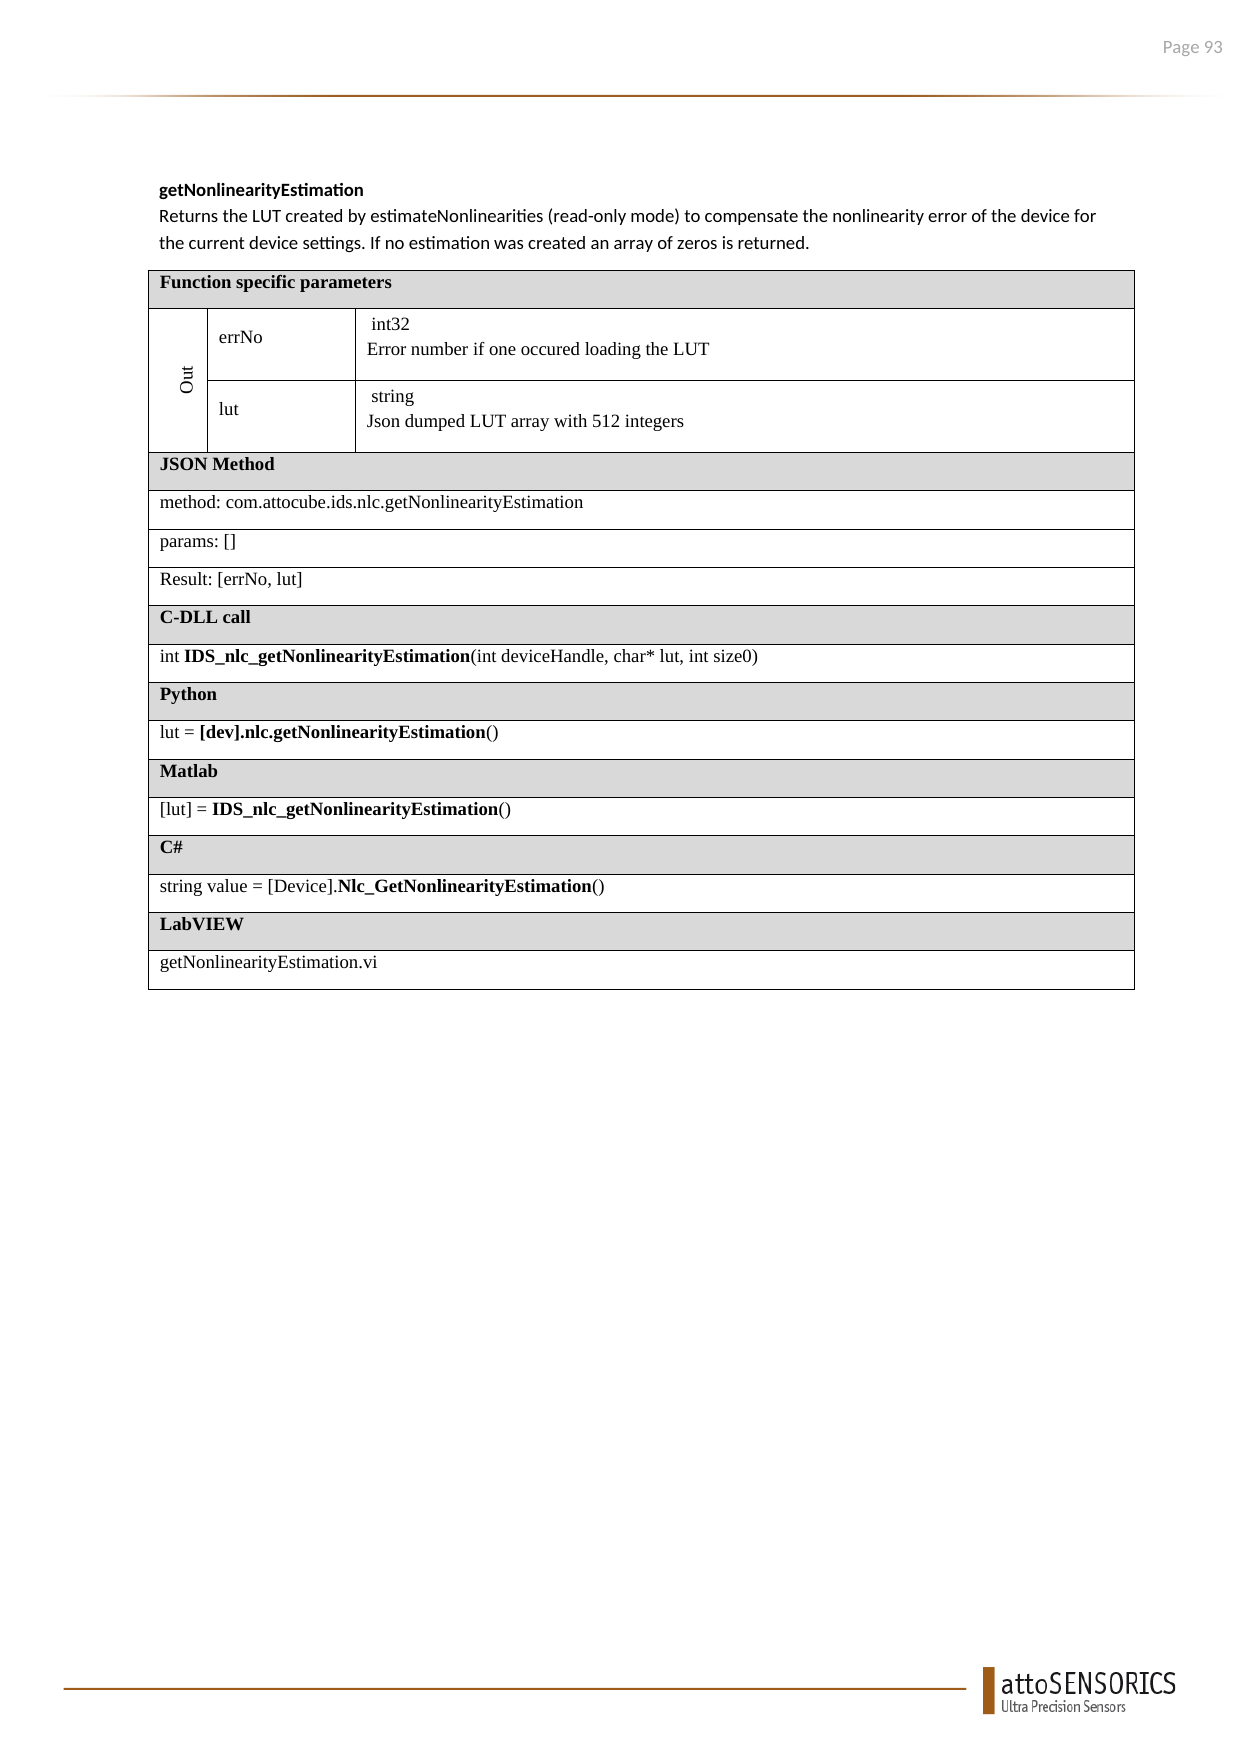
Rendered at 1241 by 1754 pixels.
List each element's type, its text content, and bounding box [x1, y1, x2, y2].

table_header C-DLL call [149, 606, 1134, 644]
table_header getNonlinearityEstimation Returns the LUT created by estimateNonlinearities (read-only mode) to compensate the nonlinearity error of the device for the current device settings. If no estimation was created an array of zeros is returned. [148, 178, 1134, 269]
table_header int IDS_nlc_getNonlinearityEstimation(int deviceHandle, char* lut, int size0) [149, 645, 1134, 682]
table_header getNonlinearityEstimation.vi [149, 951, 1134, 989]
table_header int32 Error number if one occured loading the LUT [356, 309, 1134, 380]
table_header Function specific parameters [149, 271, 1134, 308]
table_header Matlab [149, 760, 1134, 797]
table_header [lut] = IDS_nlc_getNonlinearityEstimation() [149, 798, 1134, 835]
table_header LabVIEW [149, 913, 1134, 950]
table_header Python [149, 683, 1134, 720]
table_header Out [149, 309, 207, 452]
table_cell string Json dumped LUT array with 512 integers [356, 381, 1134, 452]
table_header C# [149, 836, 1134, 874]
picture [63, 1666, 1214, 1715]
table_header string value = [Device].Nlc_GetNonlinearityEstimation() [149, 875, 1134, 912]
table_cell params: [] [149, 530, 1134, 567]
table_header lut = [dev].nlc.getNonlinearityEstimation() [149, 721, 1134, 759]
table_header errNo [208, 309, 355, 380]
table_cell lut [208, 381, 355, 452]
table_header method: com.attocube.ids.nlc.getNonlinearityEstimation [149, 491, 1134, 529]
picture [46, 84, 1228, 110]
table_cell Result: [errNo, lut] [149, 568, 1134, 605]
table_header JSON Method [149, 453, 1134, 490]
